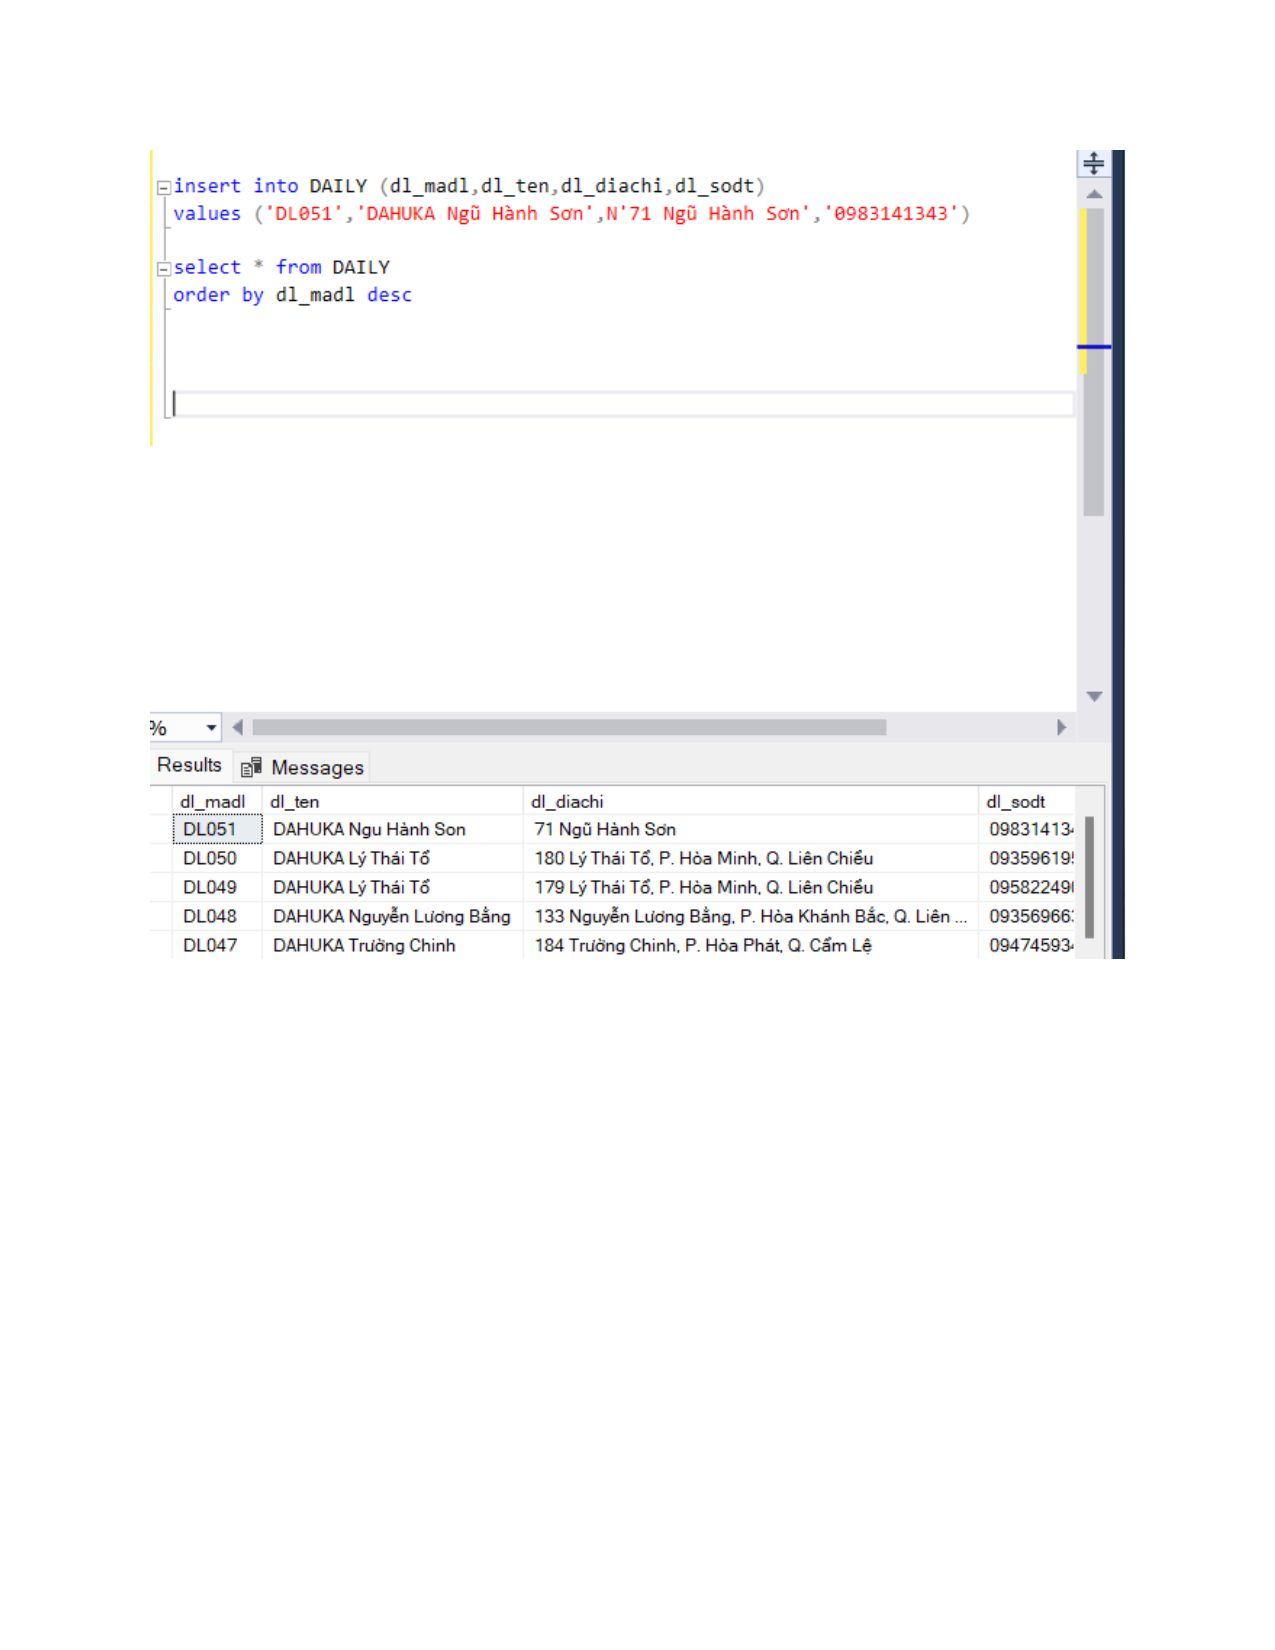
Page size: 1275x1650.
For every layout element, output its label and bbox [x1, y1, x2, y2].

picture [150, 150, 1125, 959]
